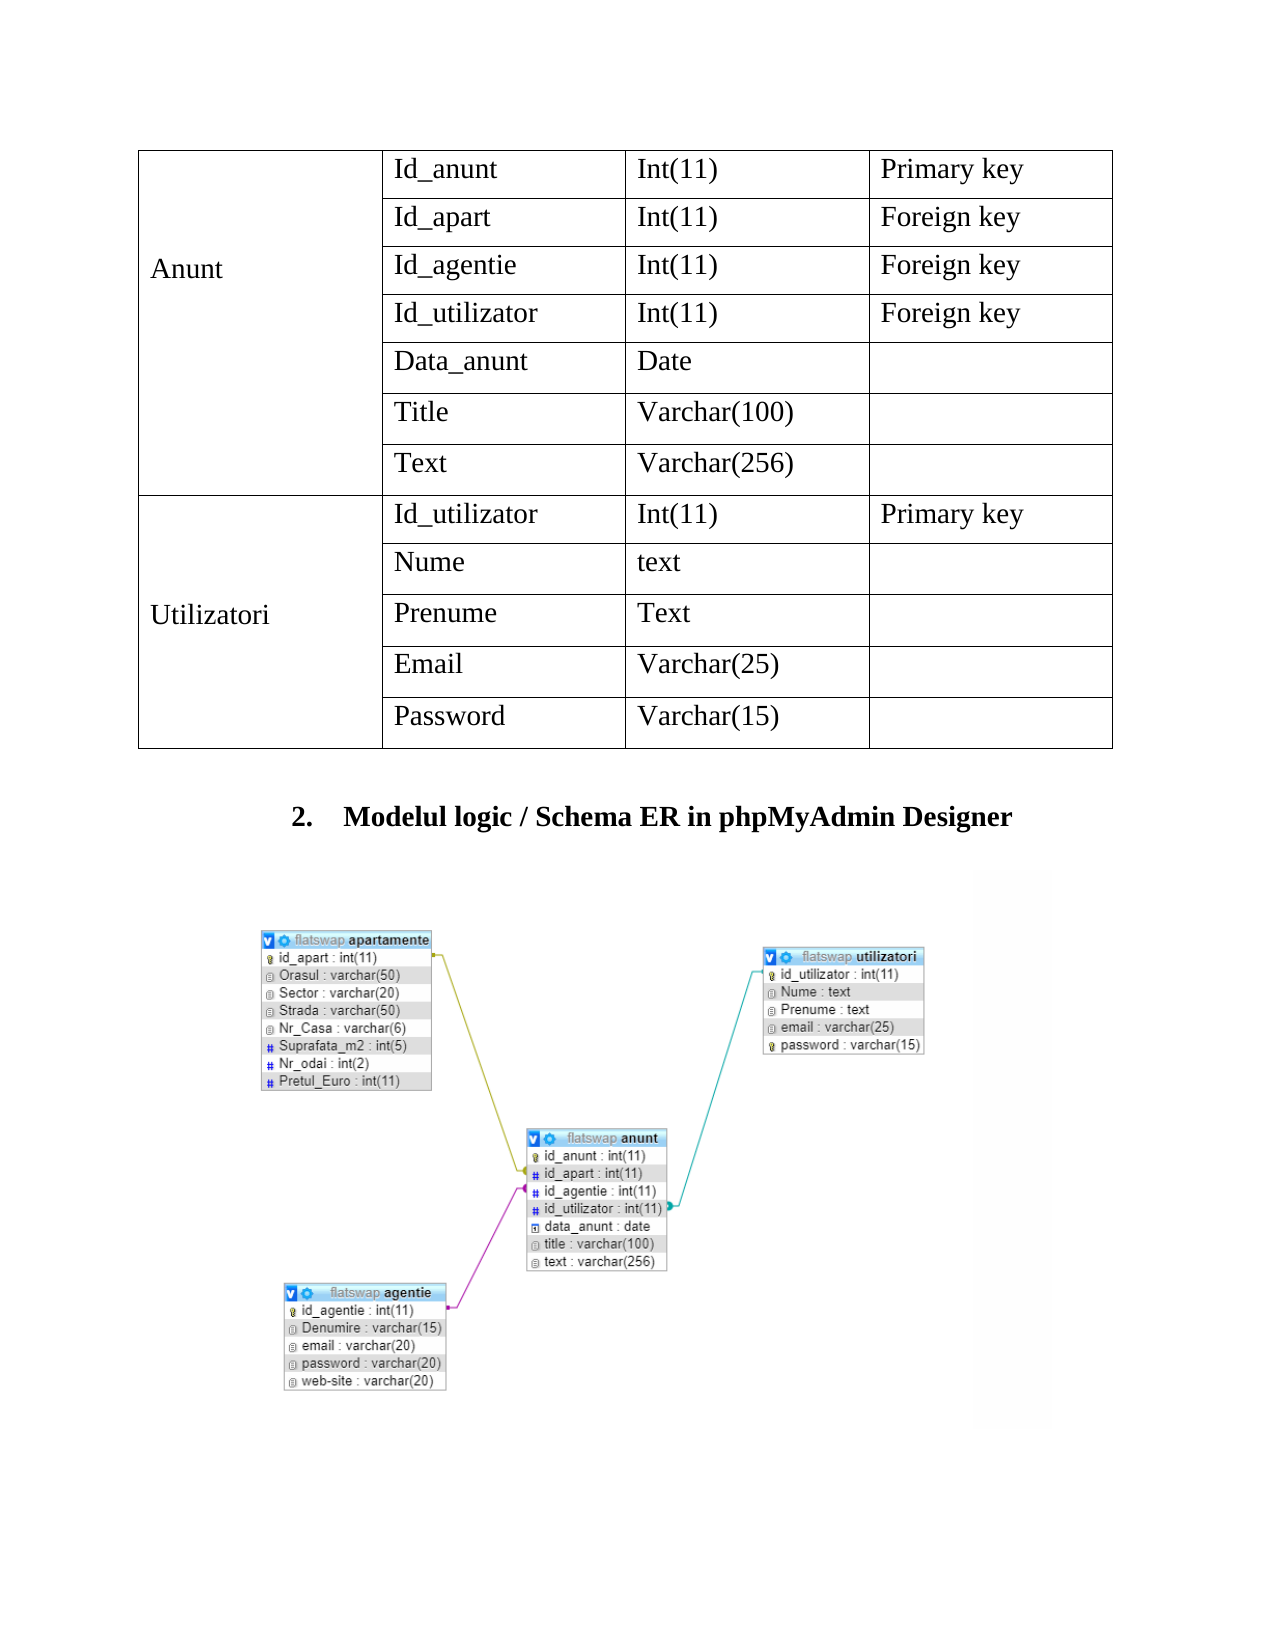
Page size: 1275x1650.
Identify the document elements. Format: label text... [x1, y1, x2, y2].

table_cell Text [383, 445, 625, 495]
table_cell Utilizatori [139, 496, 382, 748]
table_cell Foreign key [870, 295, 1112, 342]
table_cell Varchar(100) [626, 394, 869, 444]
table_cell Anunt [139, 151, 382, 495]
table_cell Text [626, 595, 869, 646]
table_cell [870, 647, 1112, 697]
table_cell Id_utilizator [383, 496, 625, 543]
table_cell text [626, 544, 869, 594]
table_cell Nume [383, 544, 625, 594]
table_cell Primary key [870, 151, 1112, 198]
table_cell Prenume [383, 595, 625, 646]
table_cell Data_anunt [383, 343, 625, 393]
picture [150, 870, 1052, 1429]
table_cell [870, 544, 1112, 594]
table_cell Varchar(256) [626, 445, 869, 495]
table_cell [870, 445, 1112, 495]
table_cell [870, 343, 1112, 393]
table_cell Date [626, 343, 869, 393]
table_cell Int(11) [626, 199, 869, 246]
table_cell Email [383, 647, 625, 697]
table_cell Int(11) [626, 295, 869, 342]
list Modelul logic / Schema ER in phpMyAdmin Designer [291, 799, 1125, 833]
table_cell Int(11) [626, 247, 869, 294]
table_cell [870, 394, 1112, 444]
table_cell Id_apart [383, 199, 625, 246]
table_cell [870, 595, 1112, 646]
table_cell Int(11) [626, 496, 869, 543]
table_cell Id_anunt [383, 151, 625, 198]
table_cell Password [383, 698, 625, 748]
table_cell Int(11) [626, 151, 869, 198]
table_cell Title [383, 394, 625, 444]
table_cell [870, 698, 1112, 748]
table_cell Foreign key [870, 247, 1112, 294]
table_cell Id_utilizator [383, 295, 625, 342]
table_cell Id_agentie [383, 247, 625, 294]
table_cell Foreign key [870, 199, 1112, 246]
table_cell Varchar(25) [626, 647, 869, 697]
table_cell Varchar(15) [626, 698, 869, 748]
table_cell Primary key [870, 496, 1112, 543]
